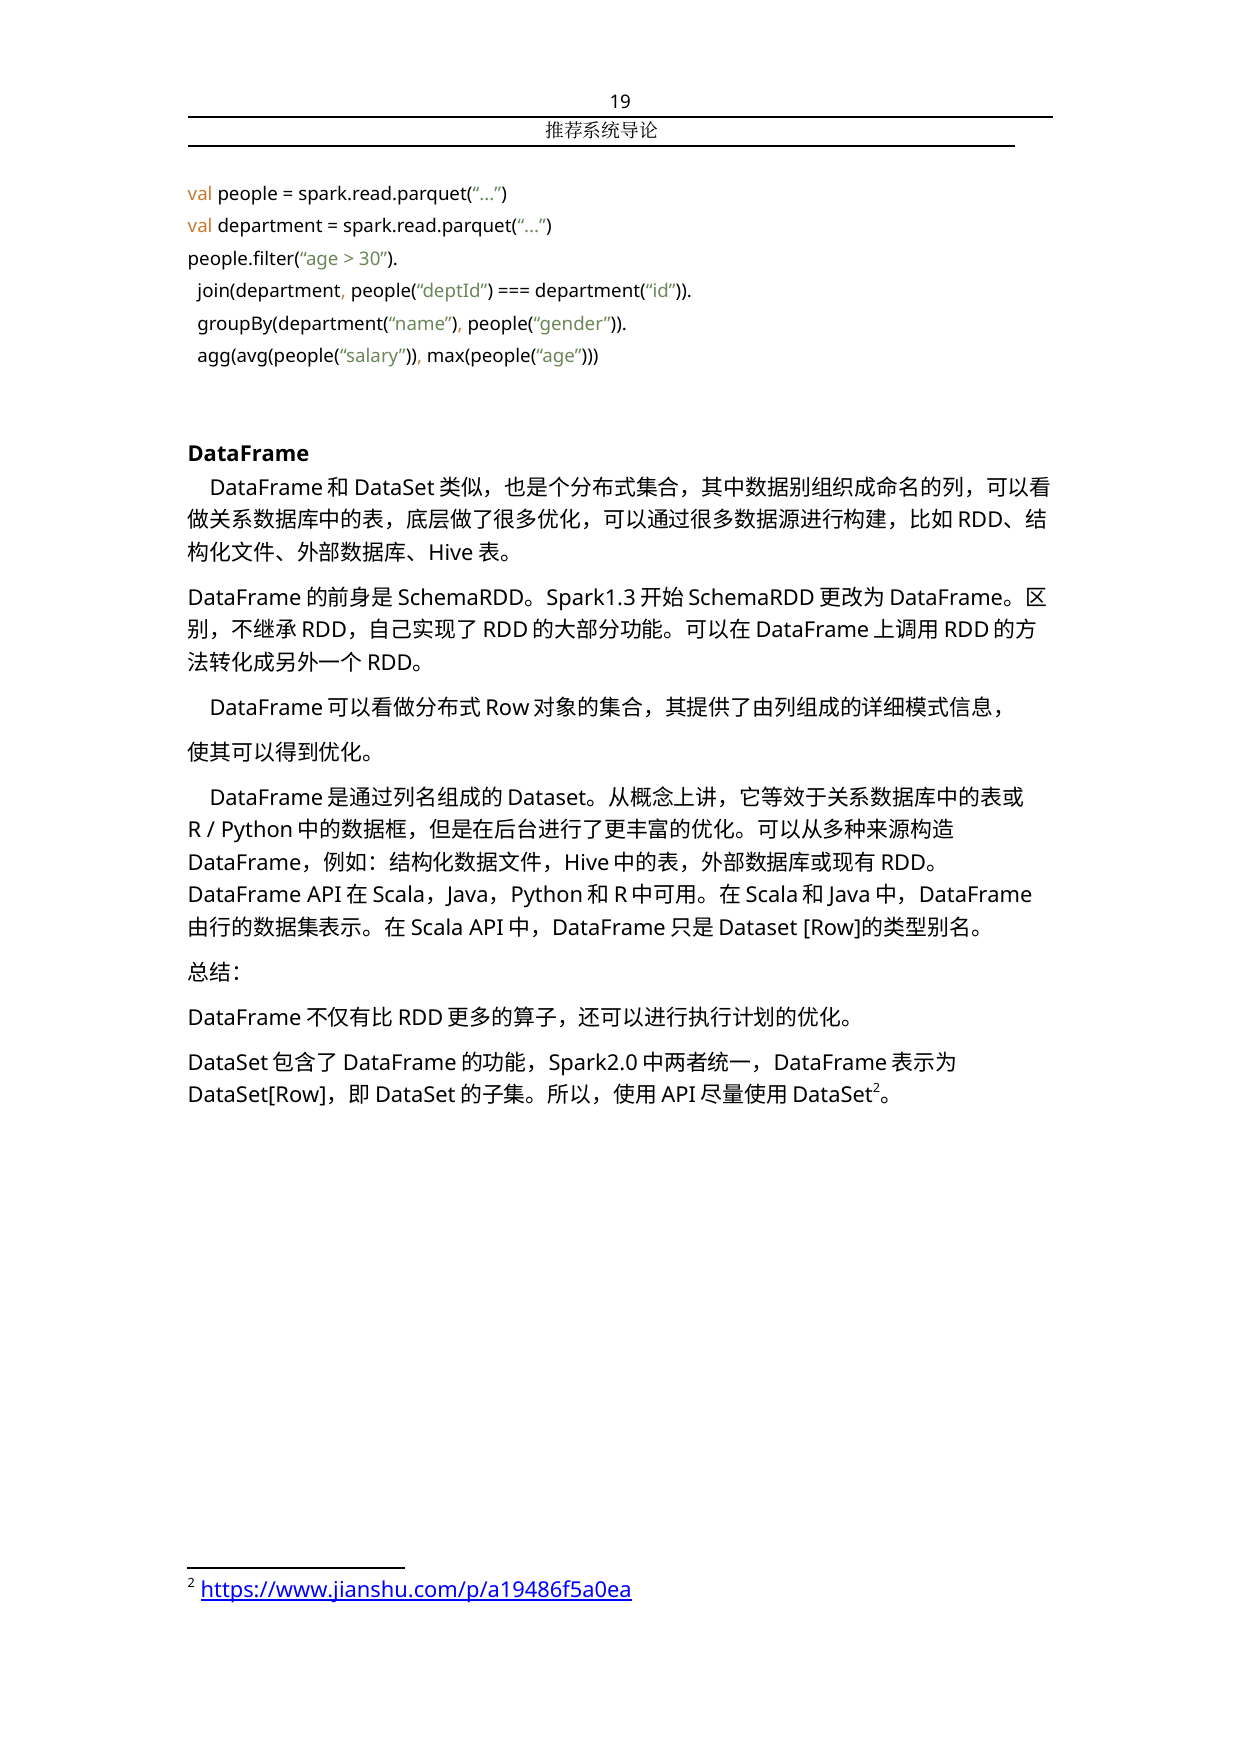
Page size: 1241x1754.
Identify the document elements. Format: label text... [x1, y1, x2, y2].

text DataFrame不仅有比RDD更多的算子，还可以进行执行计划的优化。 [187, 999, 1053, 1032]
text DataFrame可以看做分布式Row对象的集合，其提供了由列组成的详细模式信息， [187, 689, 1053, 722]
text DataFrame和DataSet类似，也是个分布式集合，其中数据别组织成命名的列，可以看做关系数据库中的表，底层做了很多优化，可以通过很多数据源进行构建，比如RDD、结构化文件、外部数据库、Hive表。 [187, 469, 1053, 567]
text DataFrame是通过列名组成的Dataset。从概念上讲，它等效于关系数据库中的表或R / Python中的数据框，但是在后台进行了更丰富的优化。可以从多种来源构造DataFrame，例如：结构化数据文件，Hive中的表，外部数据库或现有RDD。 DataFrame API在Scala，Java，Python和R中可用。在Scala和Java中，DataFrame由行的数据集表示。在Scala API中，DataFrame只是Dataset [Row]的类型别名。 [187, 779, 1053, 942]
text 使其可以得到优化。 [187, 734, 1053, 767]
text 总结： [187, 954, 1053, 987]
text DataSet包含了DataFrame的功能，Spark2.0中两者统一，DataFrame表示为DataSet[Row]，即DataSet的子集。所以，使用API尽量使用DataSet。 [187, 1044, 1053, 1109]
text DataFrame的前身是SchemaRDD。Spark1.3开始SchemaRDD更改为DataFrame。区别，不继承RDD，自己实现了RDD的大部分功能。可以在DataFrame上调用RDD的方法转化成另外一个RDD。 [187, 579, 1053, 677]
text DataFrame [187, 437, 1053, 469]
text val people = spark.read.parquet(“...”) val department = spark.read.parquet(“...”) people.filter(“age > 30”). join(department, people(“deptId”) === department(“id”)). groupBy(department(“name”), people(“gender”)). agg(avg(people(“salary”)), max(people(“age”))) [187, 177, 1053, 372]
